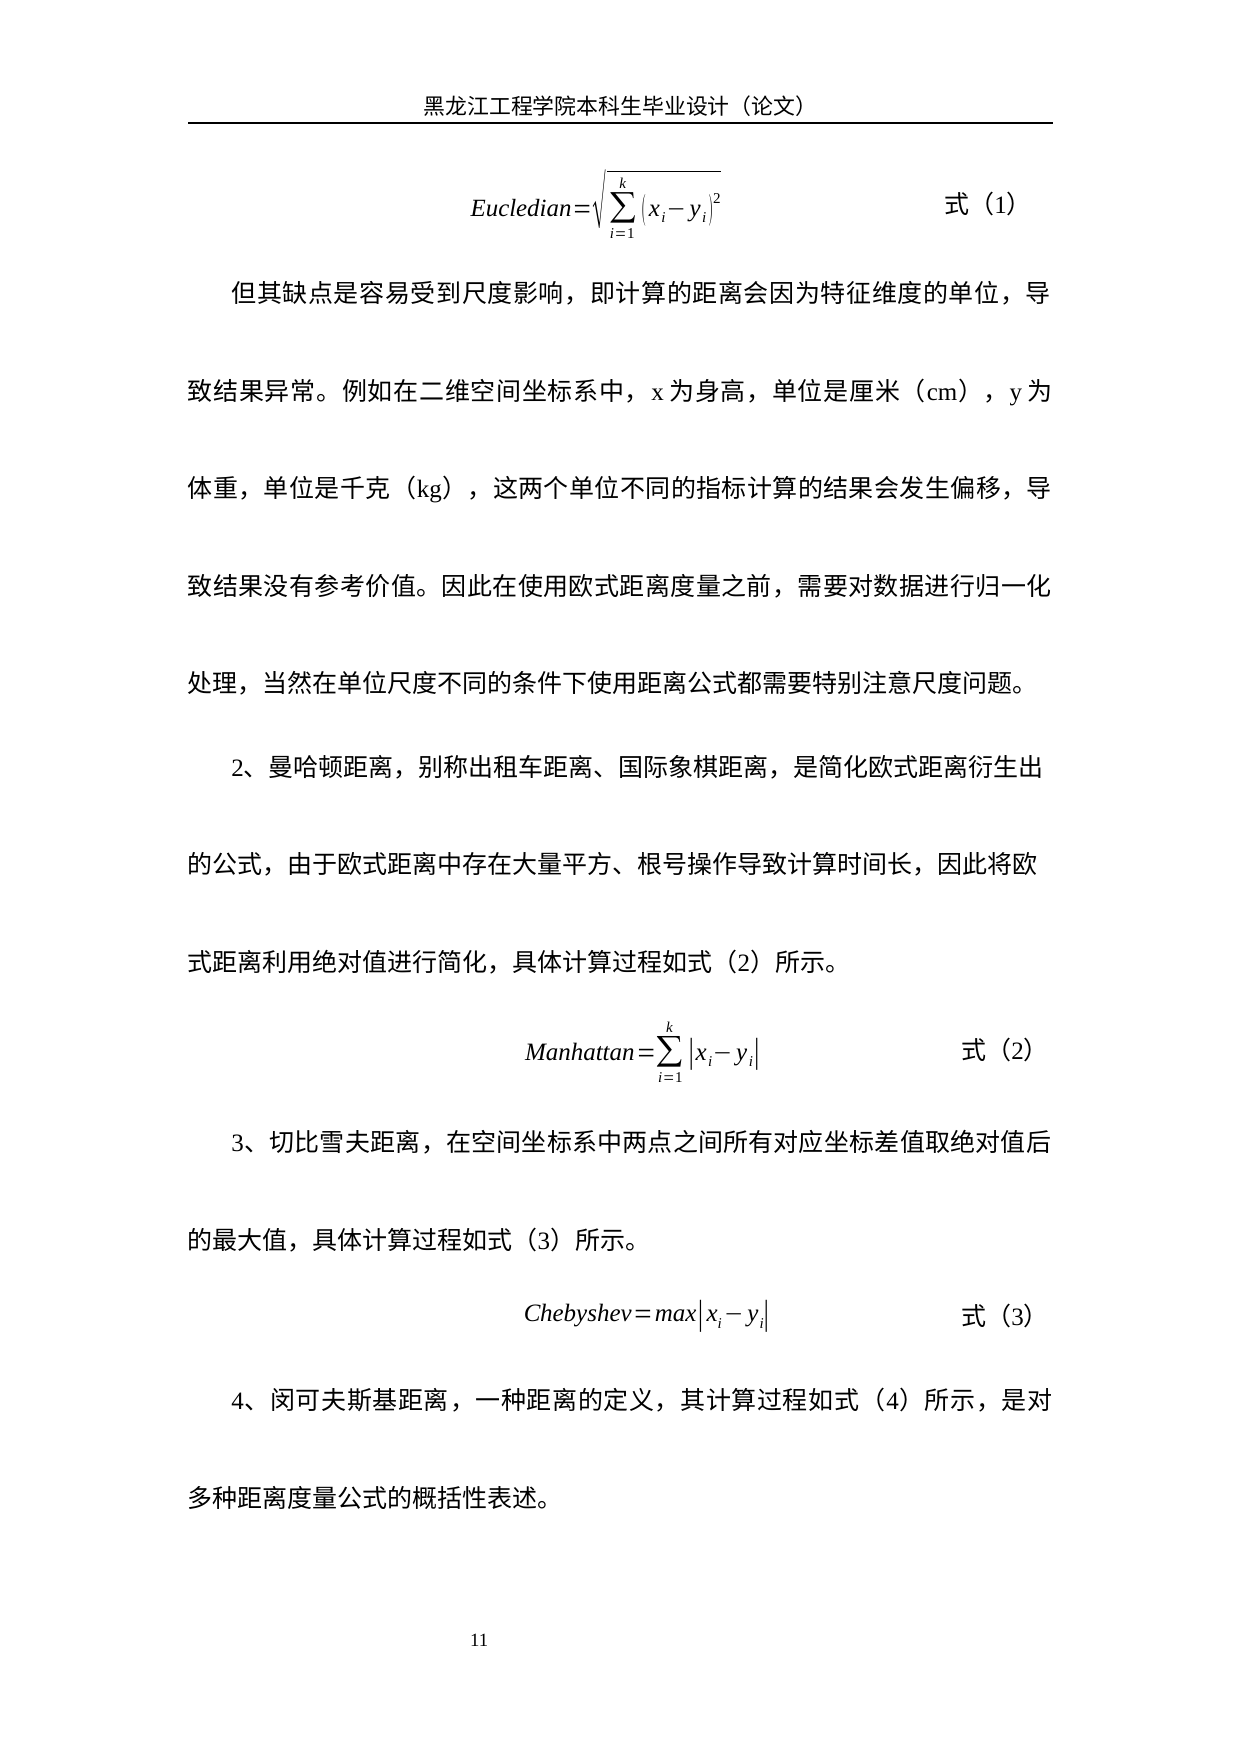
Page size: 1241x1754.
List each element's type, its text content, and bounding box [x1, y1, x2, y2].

text 3、切比雪夫距离，在空间坐标系中两点之间所有对应坐标差值取绝对值后的最大值，具体计算过程如式（3）所示。 [187, 1108, 1053, 1271]
list 曼哈顿距离，别称出租车距离、国际象棋距离，是简化欧式距离衍生出的公式，由于欧式距离中存在大量平方、根号操作导致计算时间长，因此将欧式距离利用绝对值进行简化，具体计算过程如式（2）所示。 [187, 733, 1053, 993]
text 4、闵可夫斯基距离，一种距离的定义，其计算过程如式（4）所示，是对多种距离度量公式的概括性表述。 [187, 1366, 1053, 1529]
text 但其缺点是容易受到尺度影响，即计算的距离会因为特征维度的单位，导致结果异常。例如在二维空间坐标系中，x为身高，单位是厘米（cm），y为体重，单位是千克（kg），这两个单位不同的指标计算的结果会发生偏移，导致结果没有参考价值。因此在使用欧式距离度量之前，需要对数据进行归一化处理，当然在单位尺度不同的条件下使用距离公式都需要特别注意尺度问题。 [187, 259, 1053, 714]
